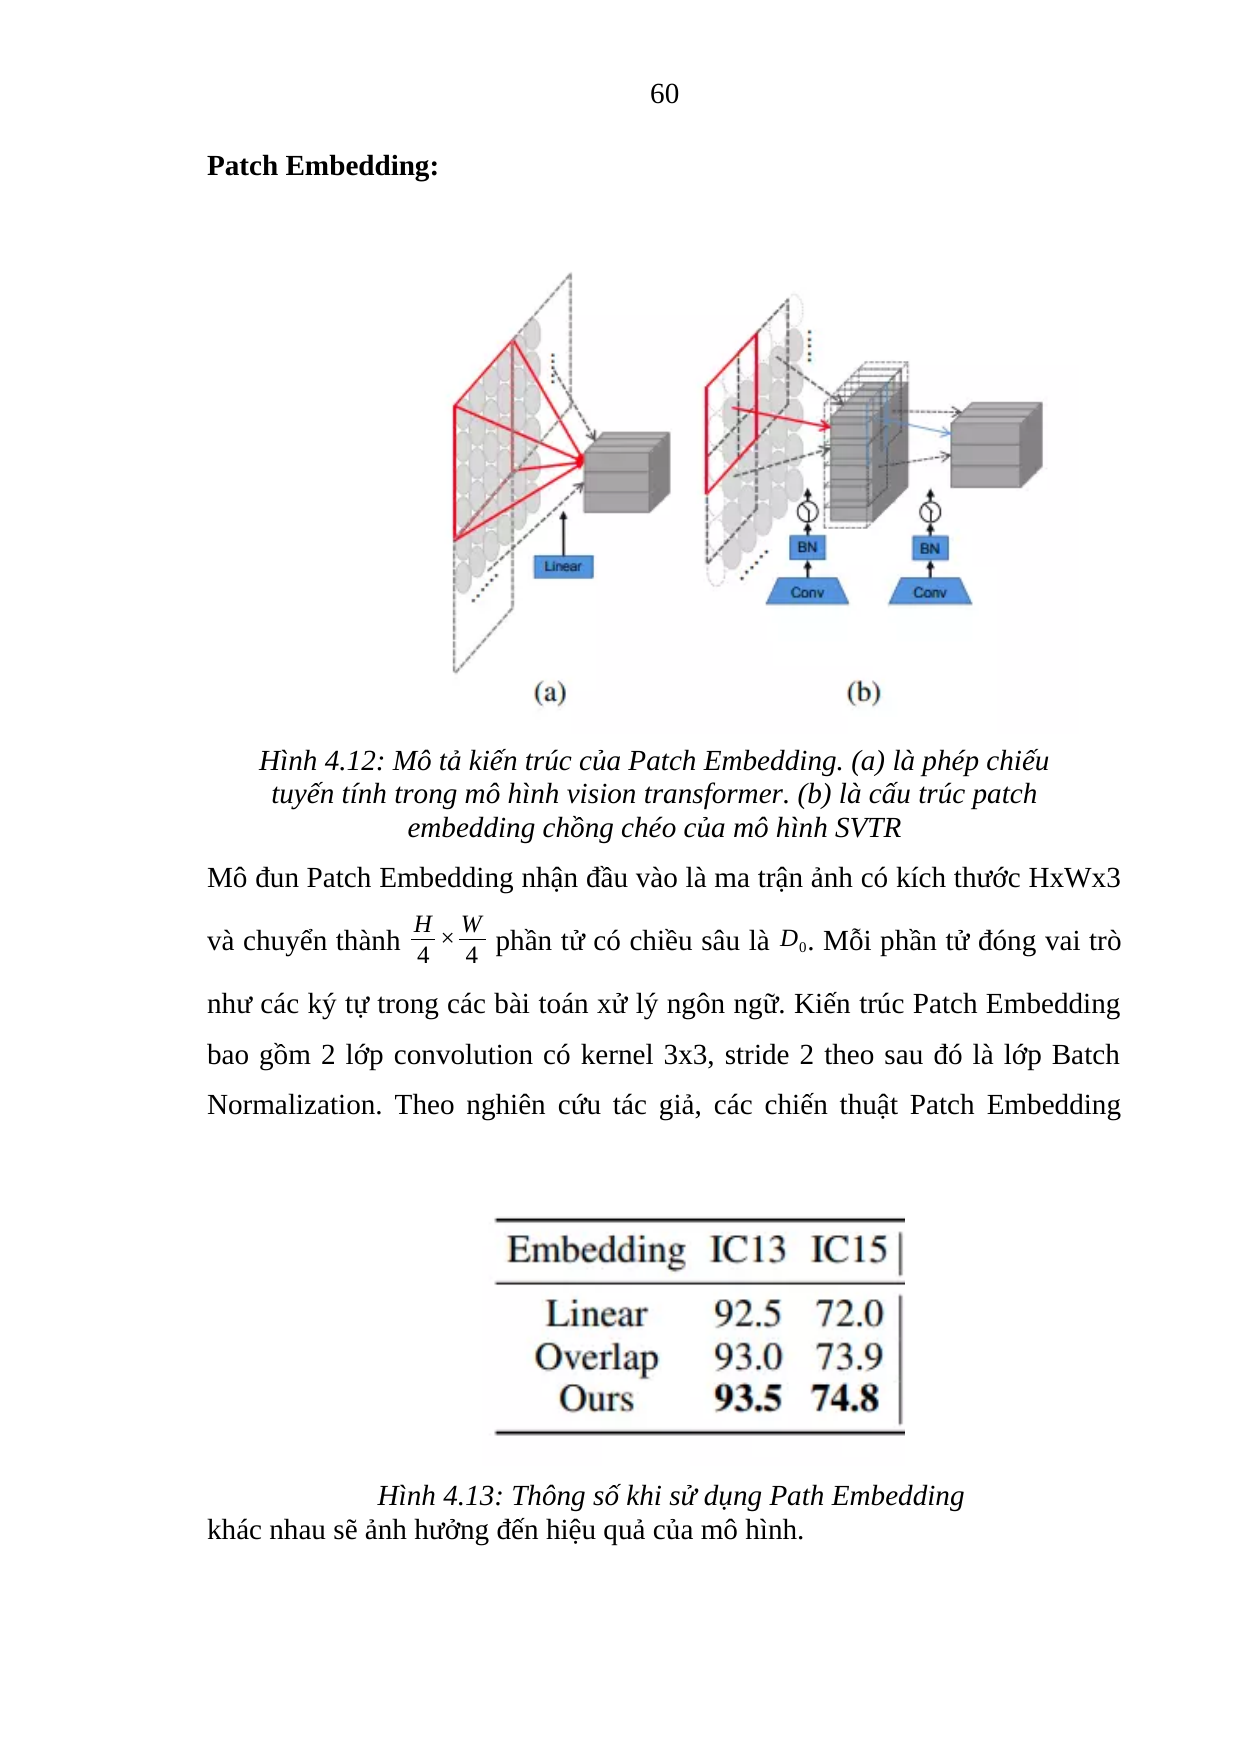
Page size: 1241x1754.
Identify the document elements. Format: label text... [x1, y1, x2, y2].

picture [482, 1187, 905, 1466]
picture [397, 216, 1079, 734]
text Patch Embedding: [207, 148, 1122, 181]
